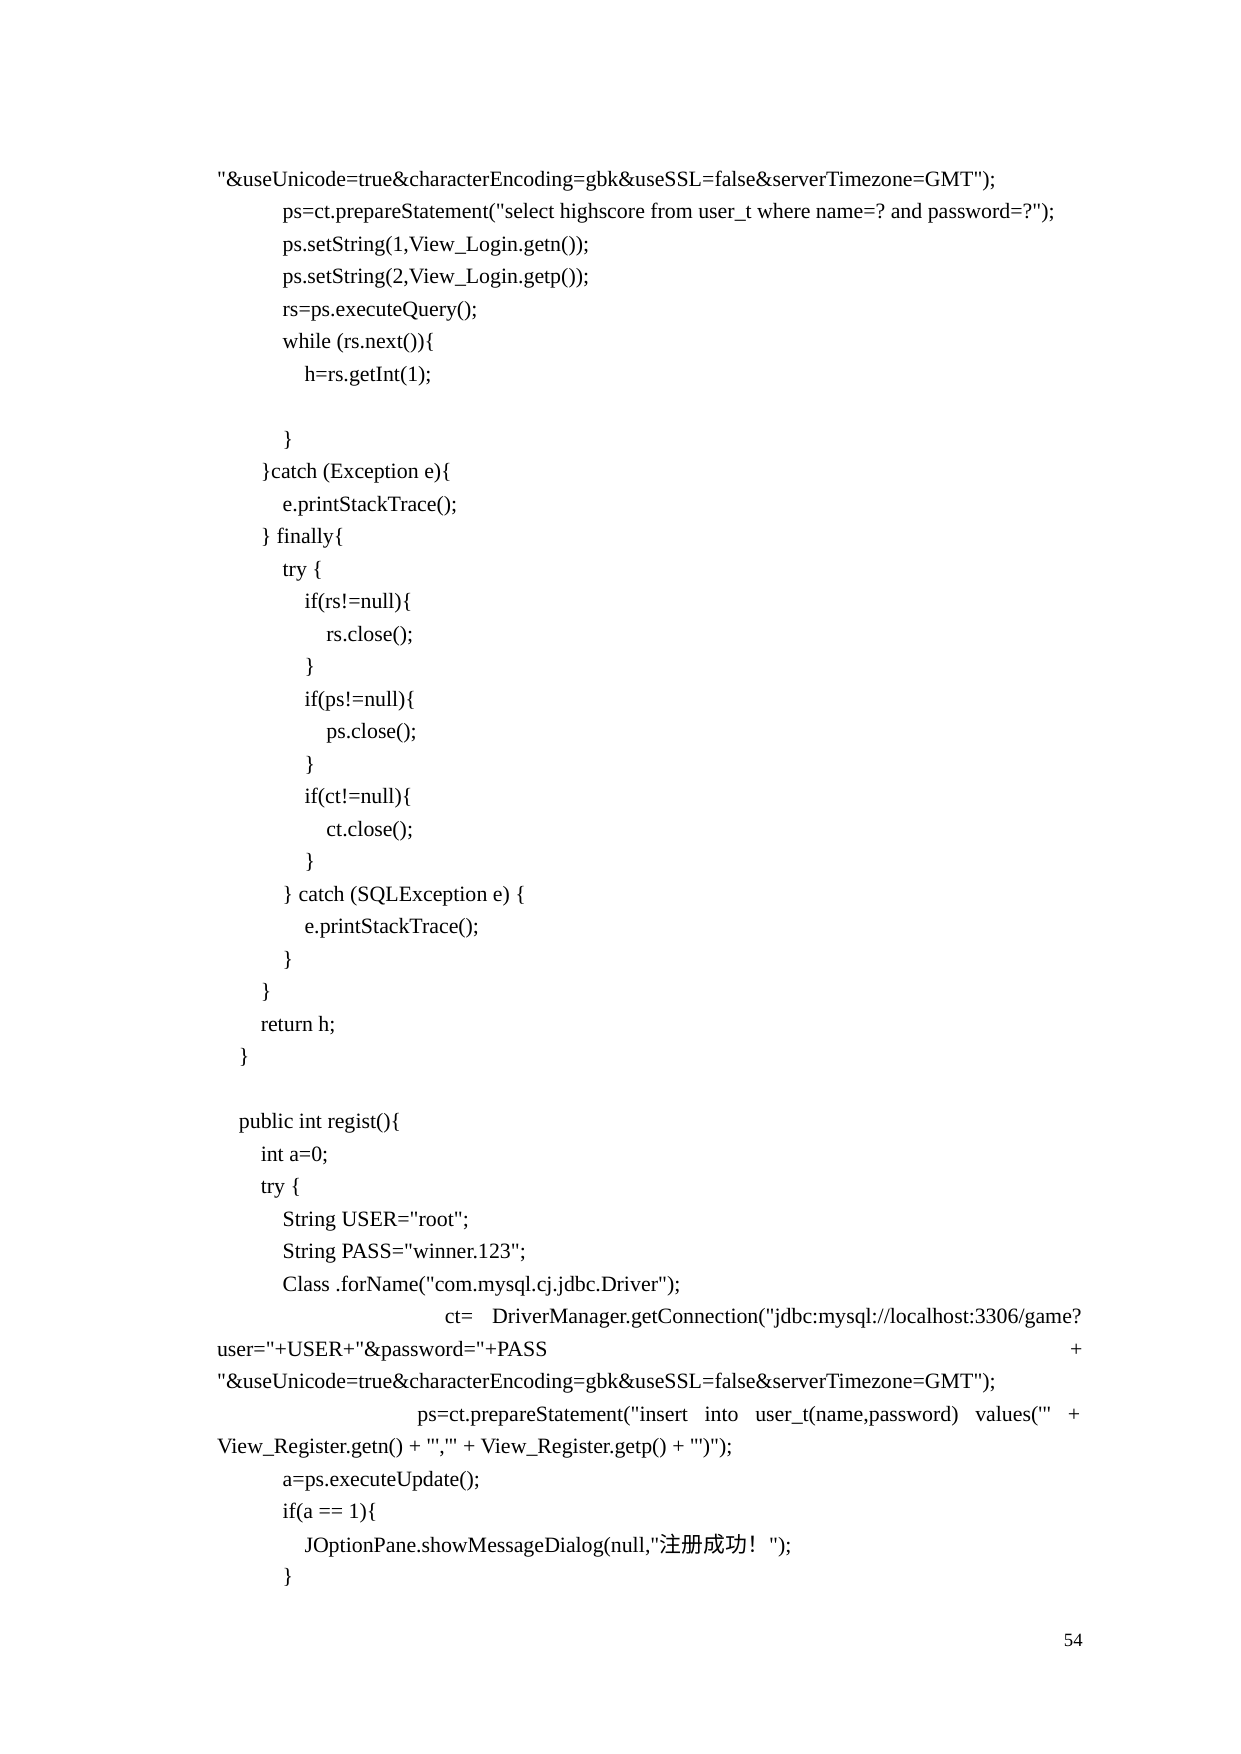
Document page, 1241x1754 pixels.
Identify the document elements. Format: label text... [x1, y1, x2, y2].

text ct.close(); [217, 812, 1082, 844]
text e.printStackTrace(); [217, 909, 1082, 942]
text } [217, 747, 1082, 779]
text ps=ct.prepareStatement("insert into user_t(name,password) values('" + View_Register.getn() + "','" + View_Register.getp() + "')"); [217, 1397, 1082, 1462]
text } [217, 844, 1082, 877]
text Class .forName("com.mysql.cj.jdbc.Driver"); [217, 1267, 1082, 1299]
text try { [217, 1169, 1082, 1202]
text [217, 162, 1082, 194]
text e.printStackTrace(); [217, 487, 1082, 519]
text String PASS="winner.123"; [217, 1234, 1082, 1267]
text String USER="root"; [217, 1202, 1082, 1234]
text ps.setString(1,View_Login.getn()); [217, 227, 1082, 259]
text rs.close(); [217, 617, 1082, 649]
text }catch (Exception e){ [217, 454, 1082, 487]
text if(a == 1){ [217, 1494, 1082, 1527]
text public int regist(){ [217, 1104, 1082, 1137]
text try { [217, 552, 1082, 584]
text a=ps.executeUpdate(); [217, 1462, 1082, 1494]
text if(rs!=null){ [217, 584, 1082, 617]
text } [217, 1559, 1082, 1592]
text if(ct!=null){ [217, 779, 1082, 812]
text ps.setString(2,View_Login.getp()); [217, 259, 1082, 292]
text rs=ps.executeQuery(); [217, 292, 1082, 324]
text int a=0; [217, 1137, 1082, 1169]
text } [217, 942, 1082, 974]
text return h; [217, 1007, 1082, 1039]
text } [217, 1039, 1082, 1072]
text if(ps!=null){ [217, 682, 1082, 714]
text ps.close(); [217, 714, 1082, 747]
text while (rs.next()){ [217, 324, 1082, 357]
text h=rs.getInt(1); [217, 357, 1082, 389]
text } [217, 649, 1082, 682]
text } [217, 422, 1082, 454]
text } finally{ [217, 519, 1082, 552]
text } [217, 974, 1082, 1007]
text } catch (SQLException e) { [217, 877, 1082, 909]
text ps=ct.prepareStatement("select highscore from user_t where name=? and password=?"); [217, 194, 1082, 227]
text JOptionPane.showMessageDialog(null,"注册成功！"); [217, 1527, 1082, 1559]
